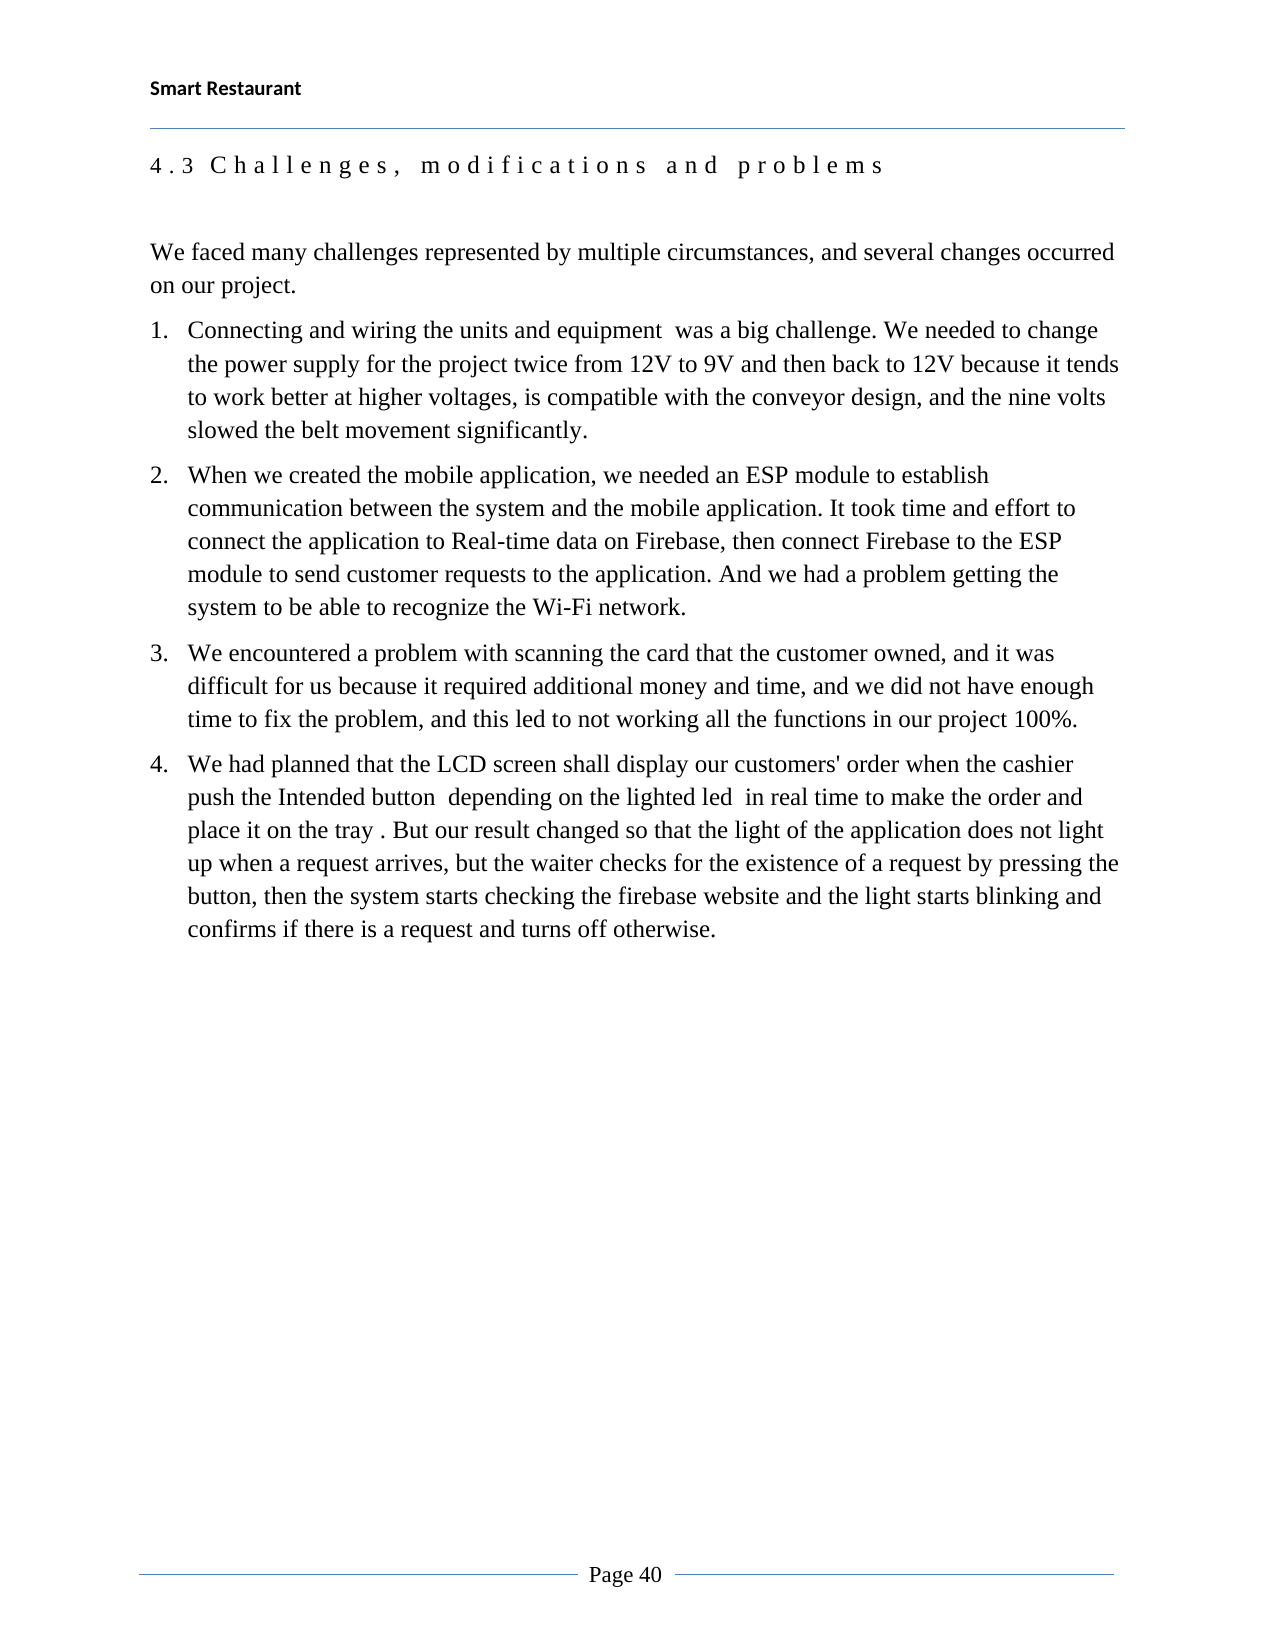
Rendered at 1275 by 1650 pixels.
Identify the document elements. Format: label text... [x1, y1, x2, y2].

list When we created the mobile application, we needed an ESP module to establish communication between the system and the mobile application. It took time and effort to connect the application to Real-time data on Firebase, then connect Firebase to the ESP module to send customer requests to the application. And we had a problem getting the system to be able to recognize the Wi-Fi network. [150, 460, 1125, 621]
text We faced many challenges represented by multiple circumstances, and several changes occurred on our project. [150, 237, 1125, 299]
list We encountered a problem with scanning the card that the customer owned, and it was difficult for us because it required additional money and time, and we did not have enough time to fix the problem, and this led to not working all the functions in our project 100%. [150, 638, 1125, 733]
list Connecting and wiring the units and equipment was a big challenge. We needed to change the power supply for the project twice from 12V to 9V and then back to 12V because it tends to work better at higher voltages, is compatible with the conveyor design, and the nine volts slowed the belt movement significantly. [150, 316, 1125, 443]
list We had planned that the LCD screen shall display our customers' order when the cashier push the Intended button depending on the lighted led in real time to make the order and place it on the tray . But our result changed so that the light of the application does not light up when a request arrives, but the waiter checks for the existence of a request by pressing the button, then the system starts checking the firebase website and the light starts blinking and confirms if there is a request and turns off otherwise. [150, 749, 1125, 943]
subtitle Challenges, modifications and problems [150, 150, 1125, 179]
